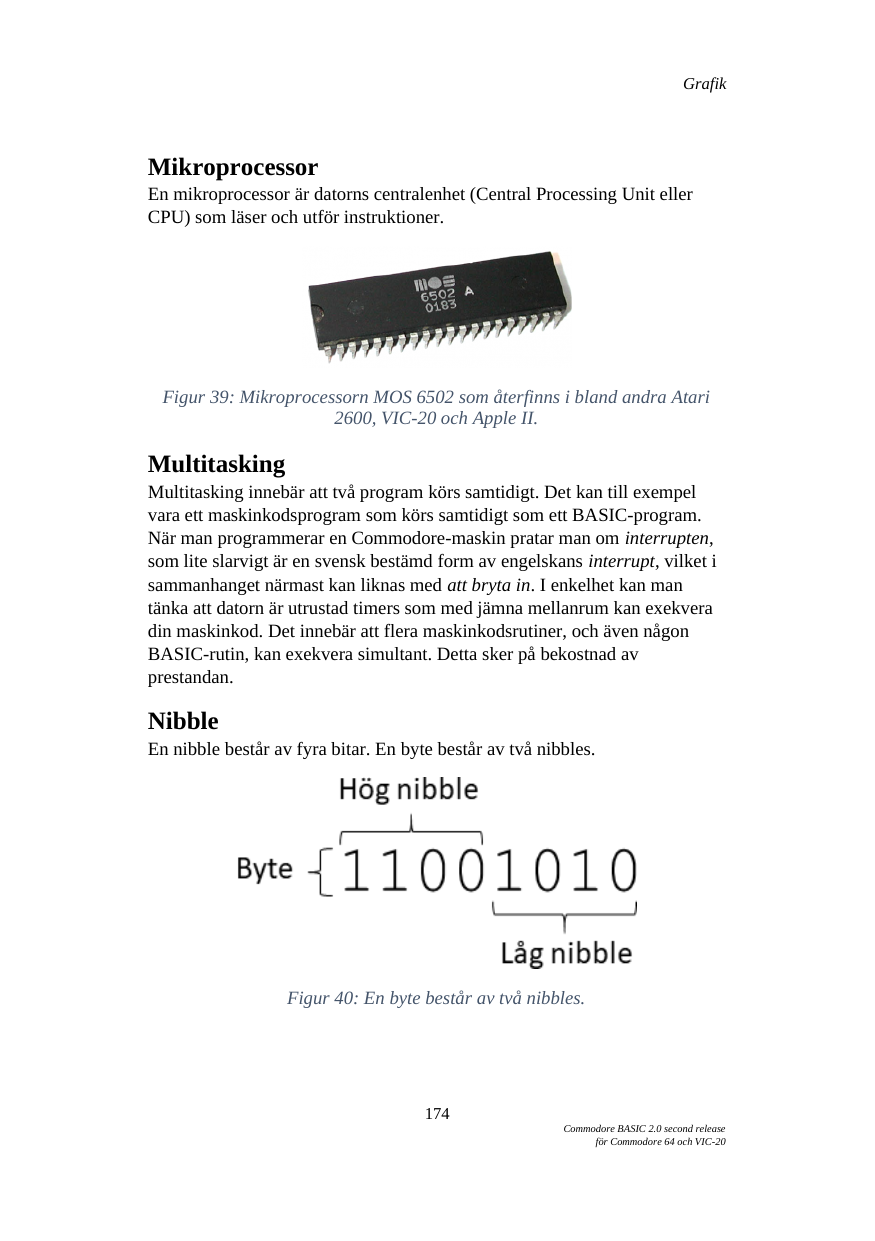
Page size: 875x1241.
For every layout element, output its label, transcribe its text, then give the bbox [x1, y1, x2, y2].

text Figur 40: En byte består av två nibbles. [148, 987, 726, 1008]
text Figur 39: Mikroprocessorn MOS 6502 som återfinns i bland andra Atari 2600, VIC-20 och Apple II. [148, 386, 726, 429]
subtitle Mikroprocessor [148, 152, 726, 181]
subtitle Nibble [148, 706, 726, 735]
picture [237, 777, 637, 969]
text Multitasking innebär att två program körs samtidigt. Det kan till exempel vara ett maskinkodsprogram som körs samtidigt som ett BASIC-program. När man programmerar en Commodore-maskin pratar man om interrupten, som lite slarvigt är en svensk bestämd form av engelskans interrupt, vilket i sammanhanget närmast kan liknas med att bryta in. I enkelhet kan man tänka att datorn är utrustad timers som med jämna mellanrum kan exekvera din maskinkod. Det innebär att flera maskinkodsrutiner, och även någon BASIC-rutin, kan exekvera simultant. Detta sker på bekostnad av prestandan. [148, 481, 726, 688]
picture [302, 246, 572, 368]
subtitle Multitasking [148, 449, 726, 478]
text En nibble består av fyra bitar. En byte består av två nibbles. [148, 737, 726, 759]
text En mikroprocessor är datorns centralenhet (Central Processing Unit eller CPU) som läser och utför instruktioner. [148, 183, 726, 228]
